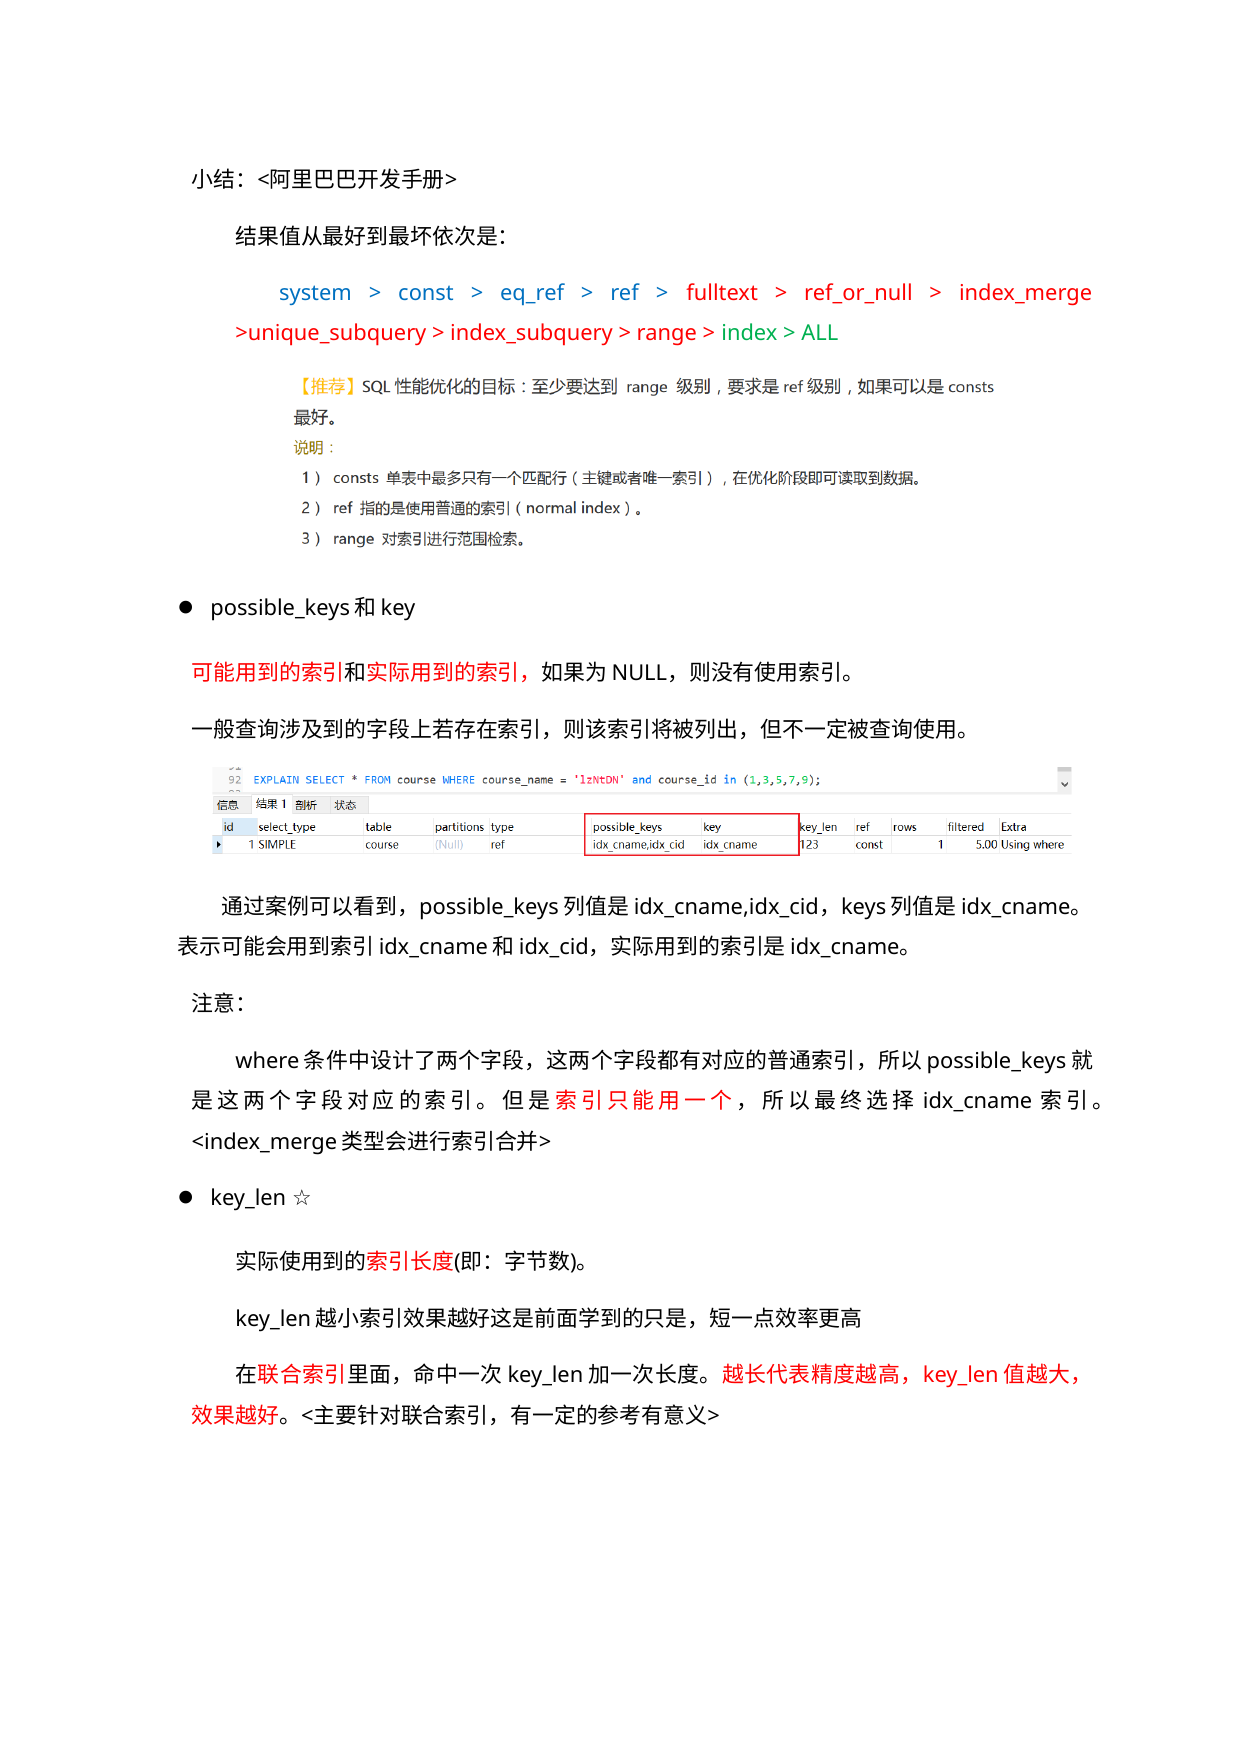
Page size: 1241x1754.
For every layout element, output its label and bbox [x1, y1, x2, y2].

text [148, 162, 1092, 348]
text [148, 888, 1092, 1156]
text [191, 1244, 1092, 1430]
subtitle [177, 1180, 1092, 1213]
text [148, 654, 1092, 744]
picture [212, 767, 1072, 856]
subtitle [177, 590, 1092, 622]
picture [283, 372, 1001, 552]
